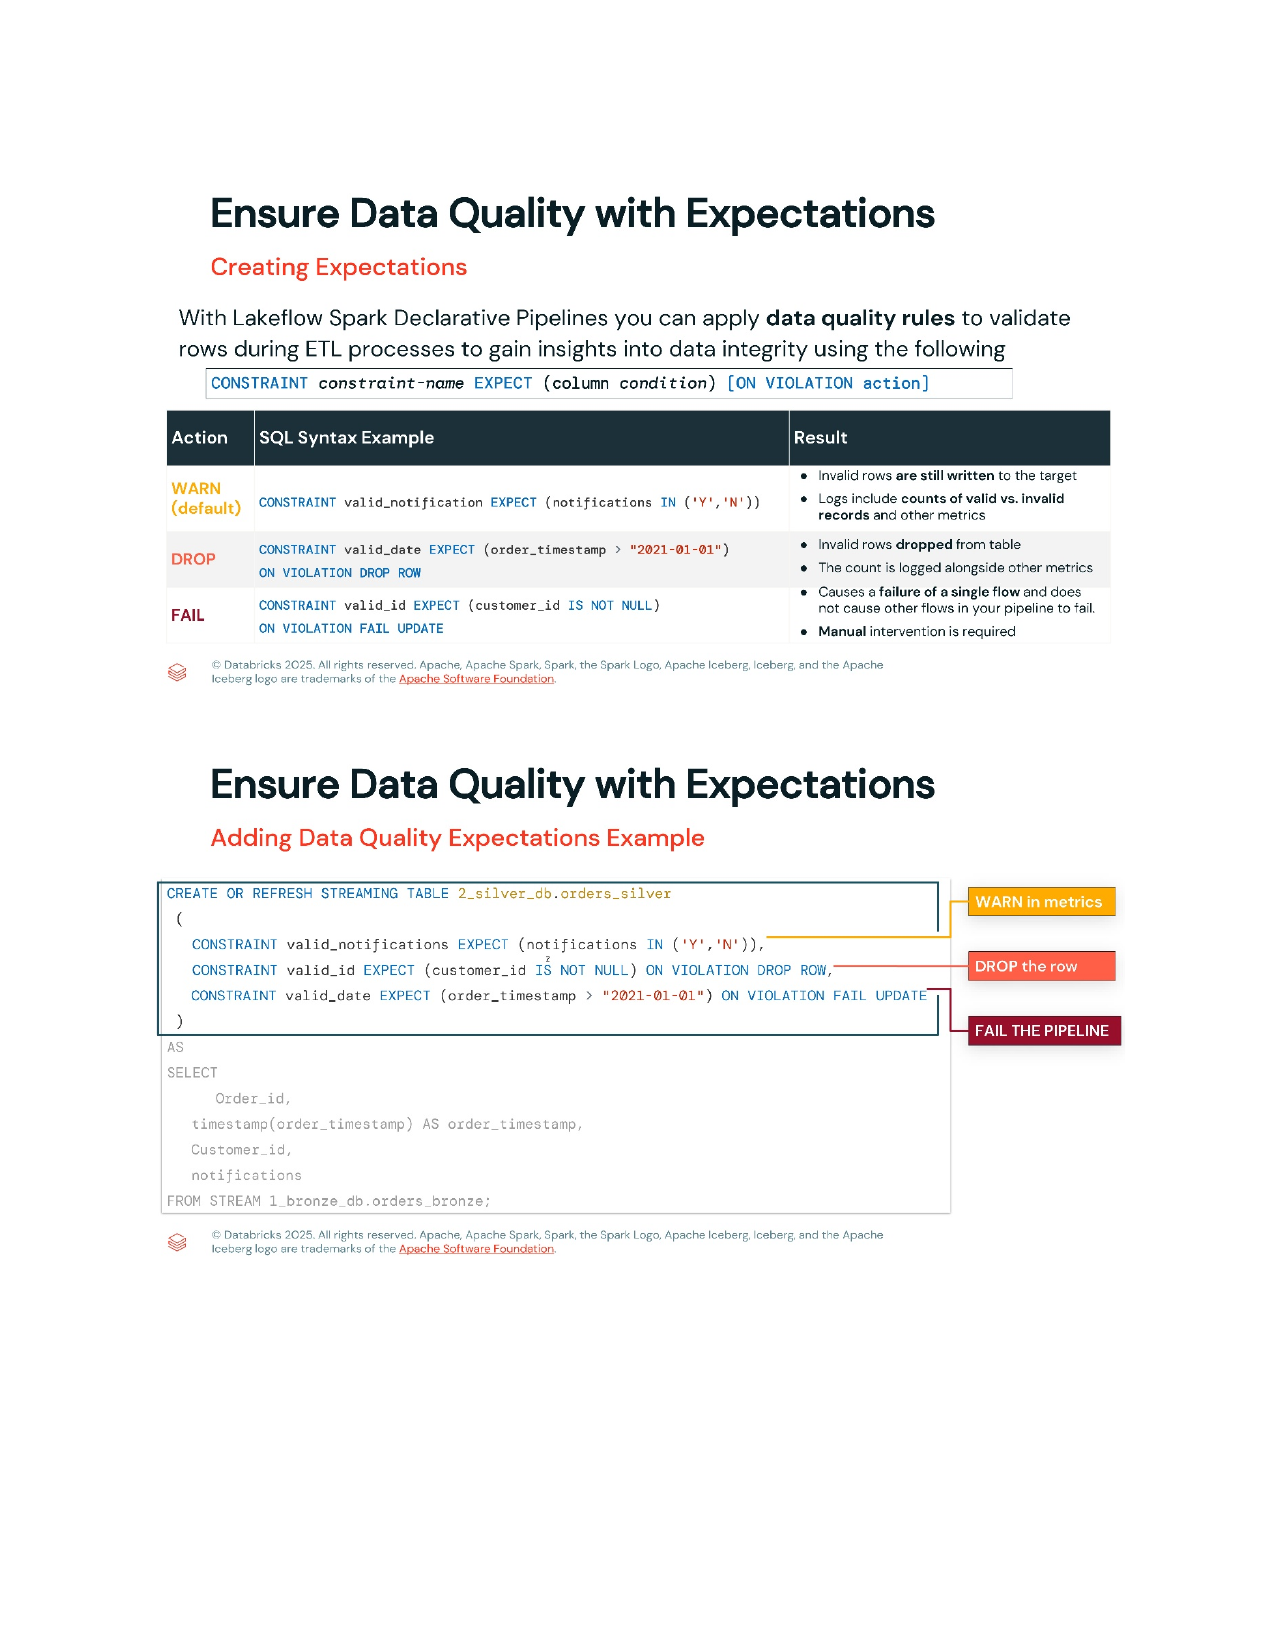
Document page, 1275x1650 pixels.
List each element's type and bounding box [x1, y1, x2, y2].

picture [150, 720, 1125, 1269]
picture [150, 150, 1125, 699]
